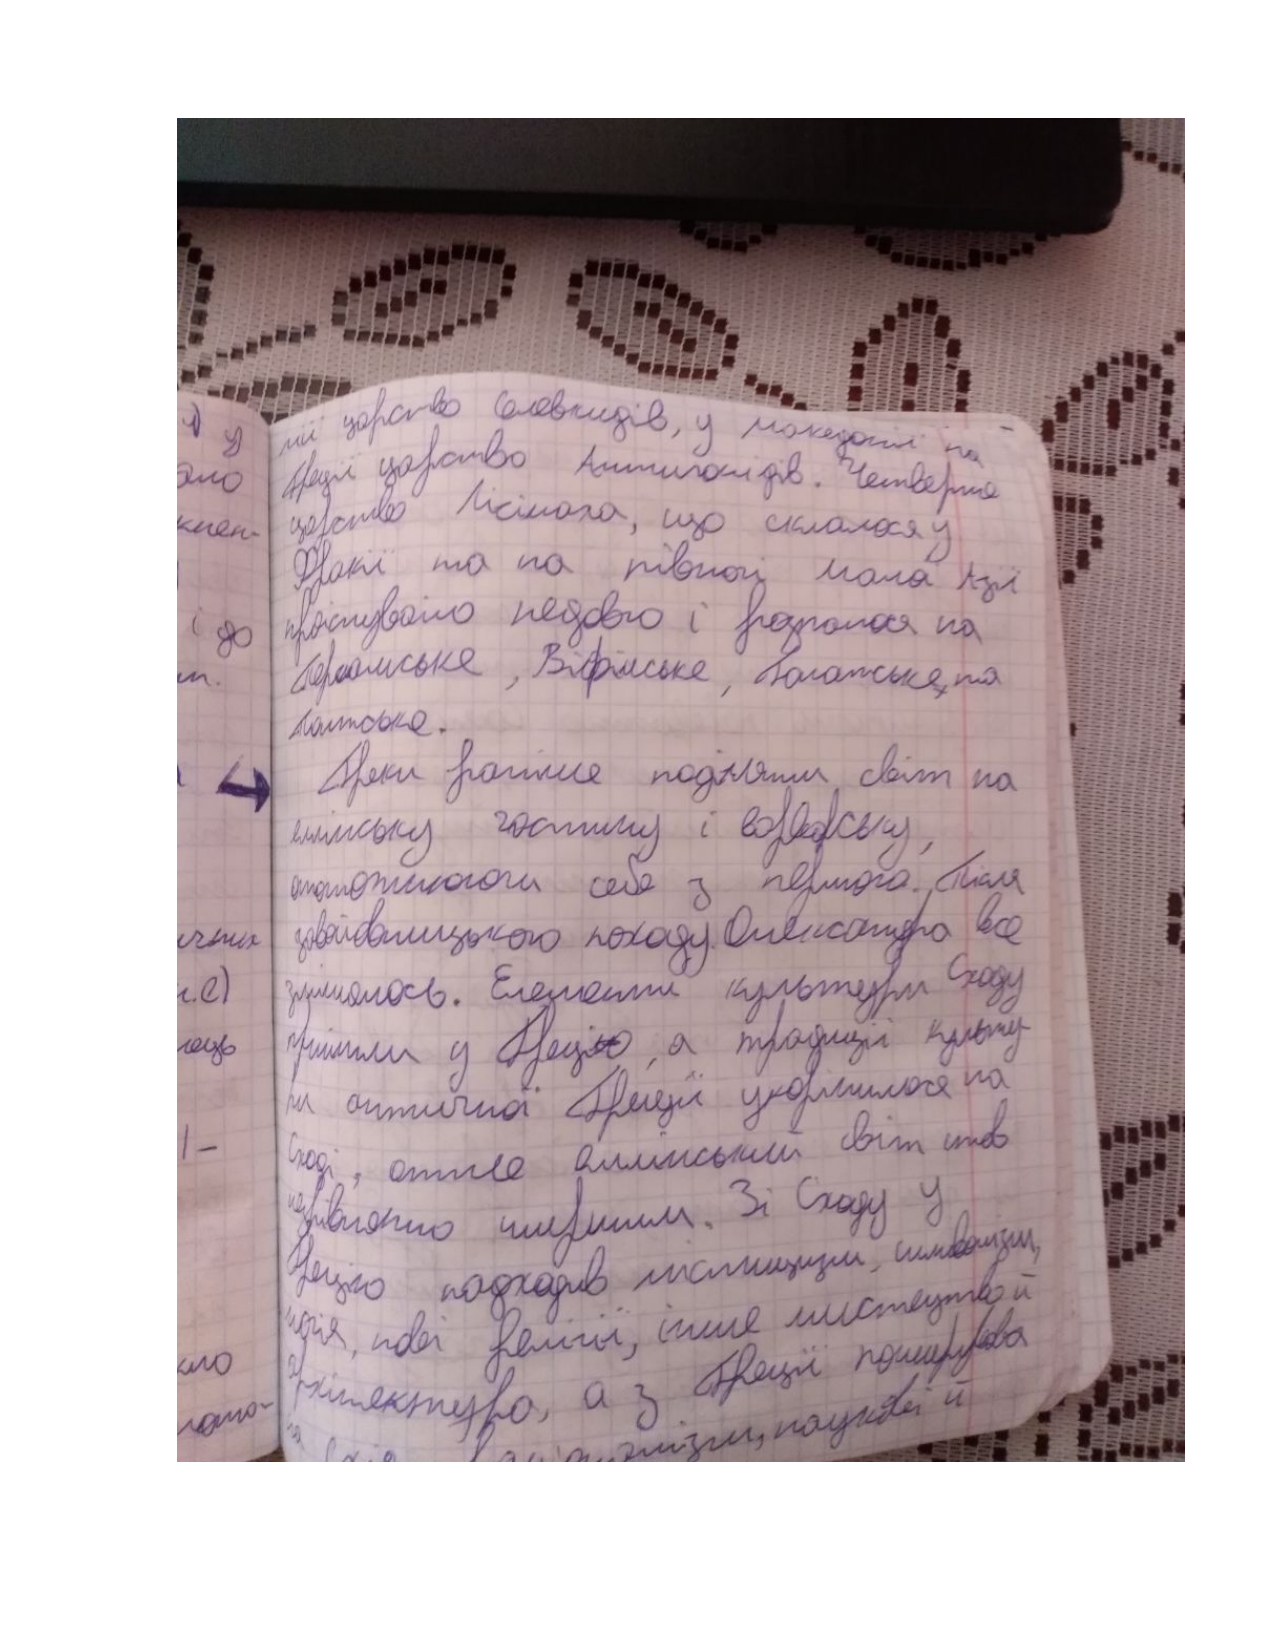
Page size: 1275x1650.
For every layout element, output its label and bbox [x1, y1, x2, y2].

picture [177, 118, 1185, 1462]
